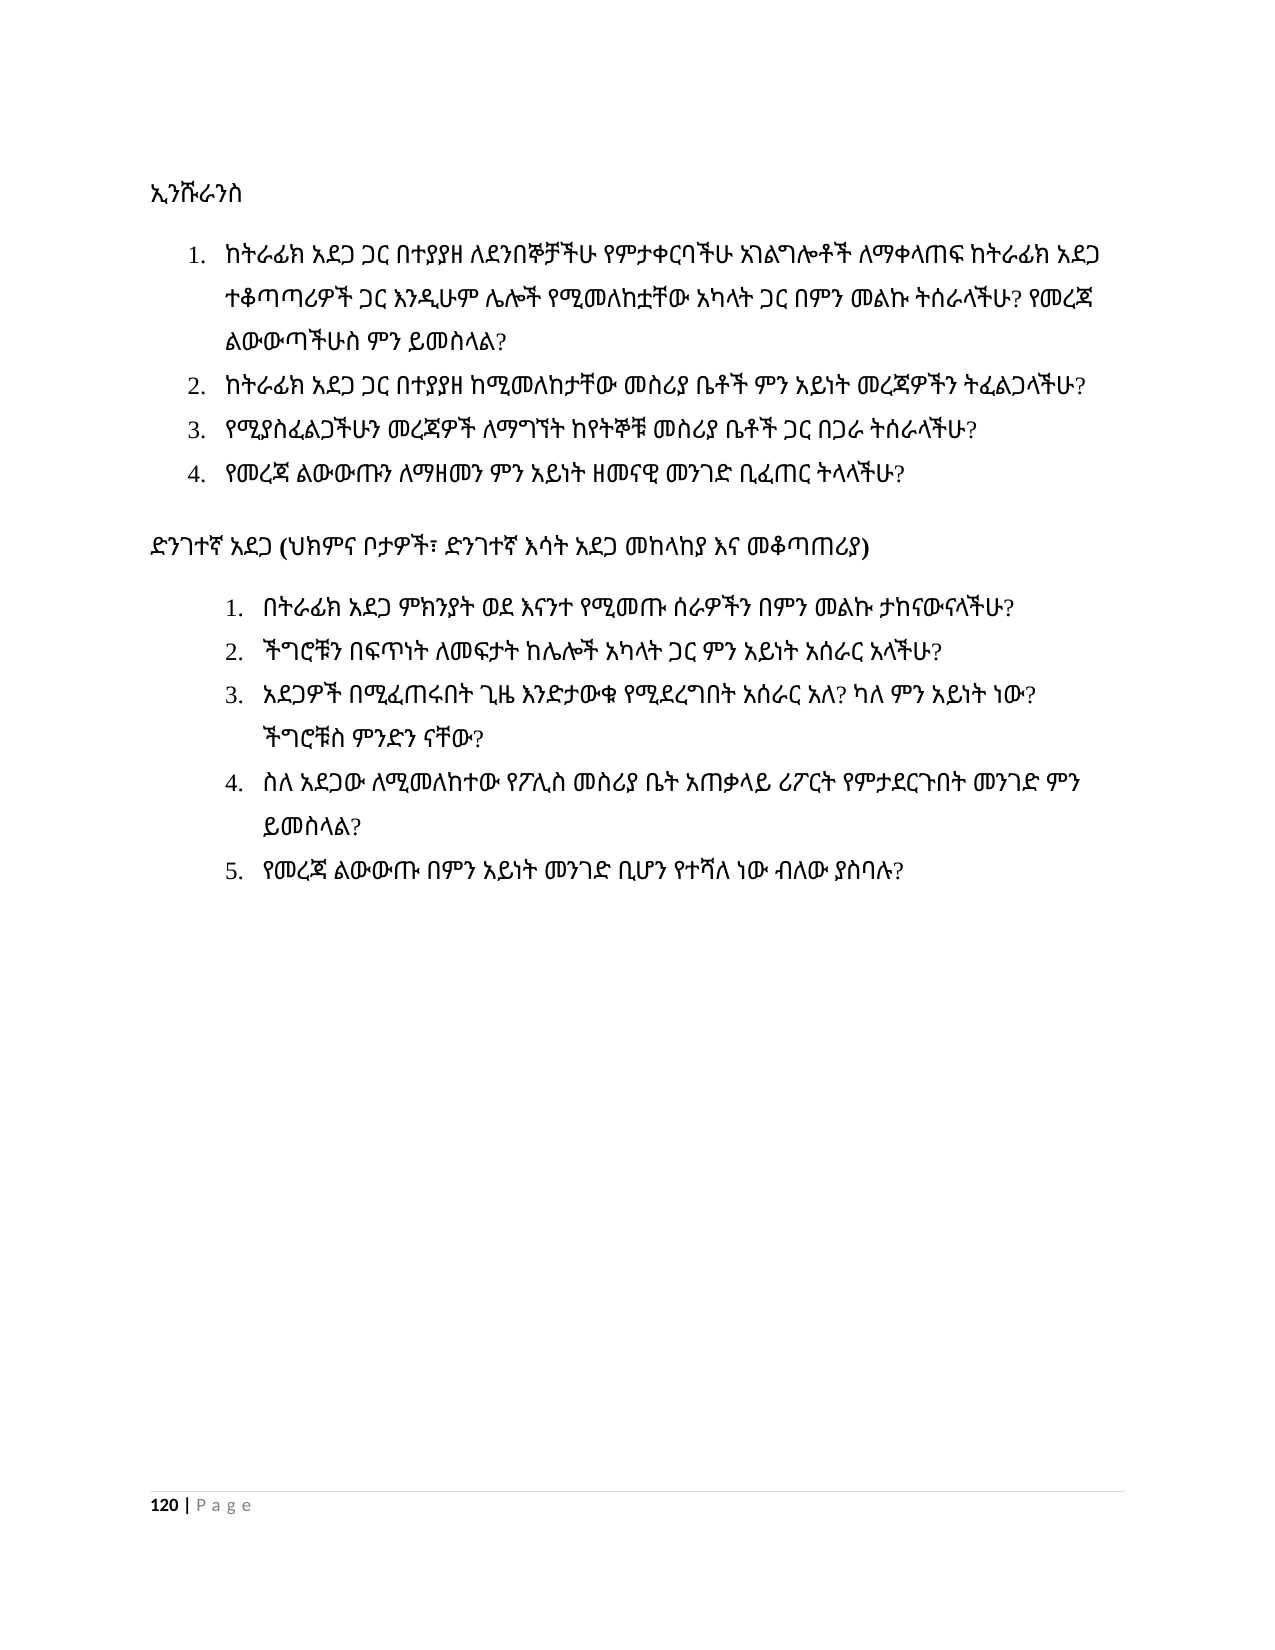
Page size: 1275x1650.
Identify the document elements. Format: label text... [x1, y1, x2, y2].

list ስለ አደጋው ለሚመለከተው የፖሊስ መስሪያ ቤት አጠቃላይ ሪፖርት የምታደርጉበት መንገድ ምን ይመስላል? [225, 768, 1125, 841]
text ኢንሹራንስ [150, 179, 1125, 208]
list የሚያስፈልጋችሁን መረጃዎች ለማግኘት ከየትኞቹ መስሪያ ቤቶች ጋር በጋራ ትሰራላችሁ? [187, 415, 1125, 444]
list የመረጃ ልውውጡ በምን አይነት መንገድ ቢሆን የተሻለ ነው ብለው ያስባሉ? [225, 856, 1125, 885]
list ከትራፊክ አደጋ ጋር በተያያዘ ለደንበኞቻችሁ የምታቀርባችሁ አገልግሎቶች ለማቀላጠፍ ከትራፊክ አደጋ ተቆጣጣሪዎች ጋር እንዲሁም ሌሎች የሚመለከቷቸው አካላት ጋር በምን መልኩ ትሰራላችሁ? የመረጃ ልውውጣችሁስ ምን ይመስላል? [187, 240, 1125, 357]
list አደጋዎች በሚፈጠሩበት ጊዜ እንድታውቁ የሚደረግበት አሰራር አለ? ካለ ምን አይነት ነው? ችግሮቹስ ምንድን ናቸው? [225, 681, 1125, 754]
list ከትራፊክ አደጋ ጋር በተያያዘ ከሚመለከታቸው መስሪያ ቤቶች ምን አይነት መረጃዎችን ትፈልጋላችሁ? [187, 371, 1125, 401]
list በትራፊክ አደጋ ምክንያት ወደ እናንተ የሚመጡ ሰራዎችን በምን መልኩ ታከናውናላችሁ? [225, 593, 1125, 622]
list የመረጃ ልውውጡን ለማዘመን ምን አይነት ዘመናዊ መንገድ ቢፈጠር ትላላችሁ? [187, 459, 1125, 488]
text ድንገተኛ አደጋ (ህክምና ቦታዎች፣ ድንገተኛ እሳት አደጋ መከላከያ እና መቆጣጠሪያ) [150, 532, 1125, 561]
list ችግሮቹን በፍጥነት ለመፍታት ከሌሎች አካላት ጋር ምን አይነት አሰራር አላችሁ? [225, 637, 1125, 666]
